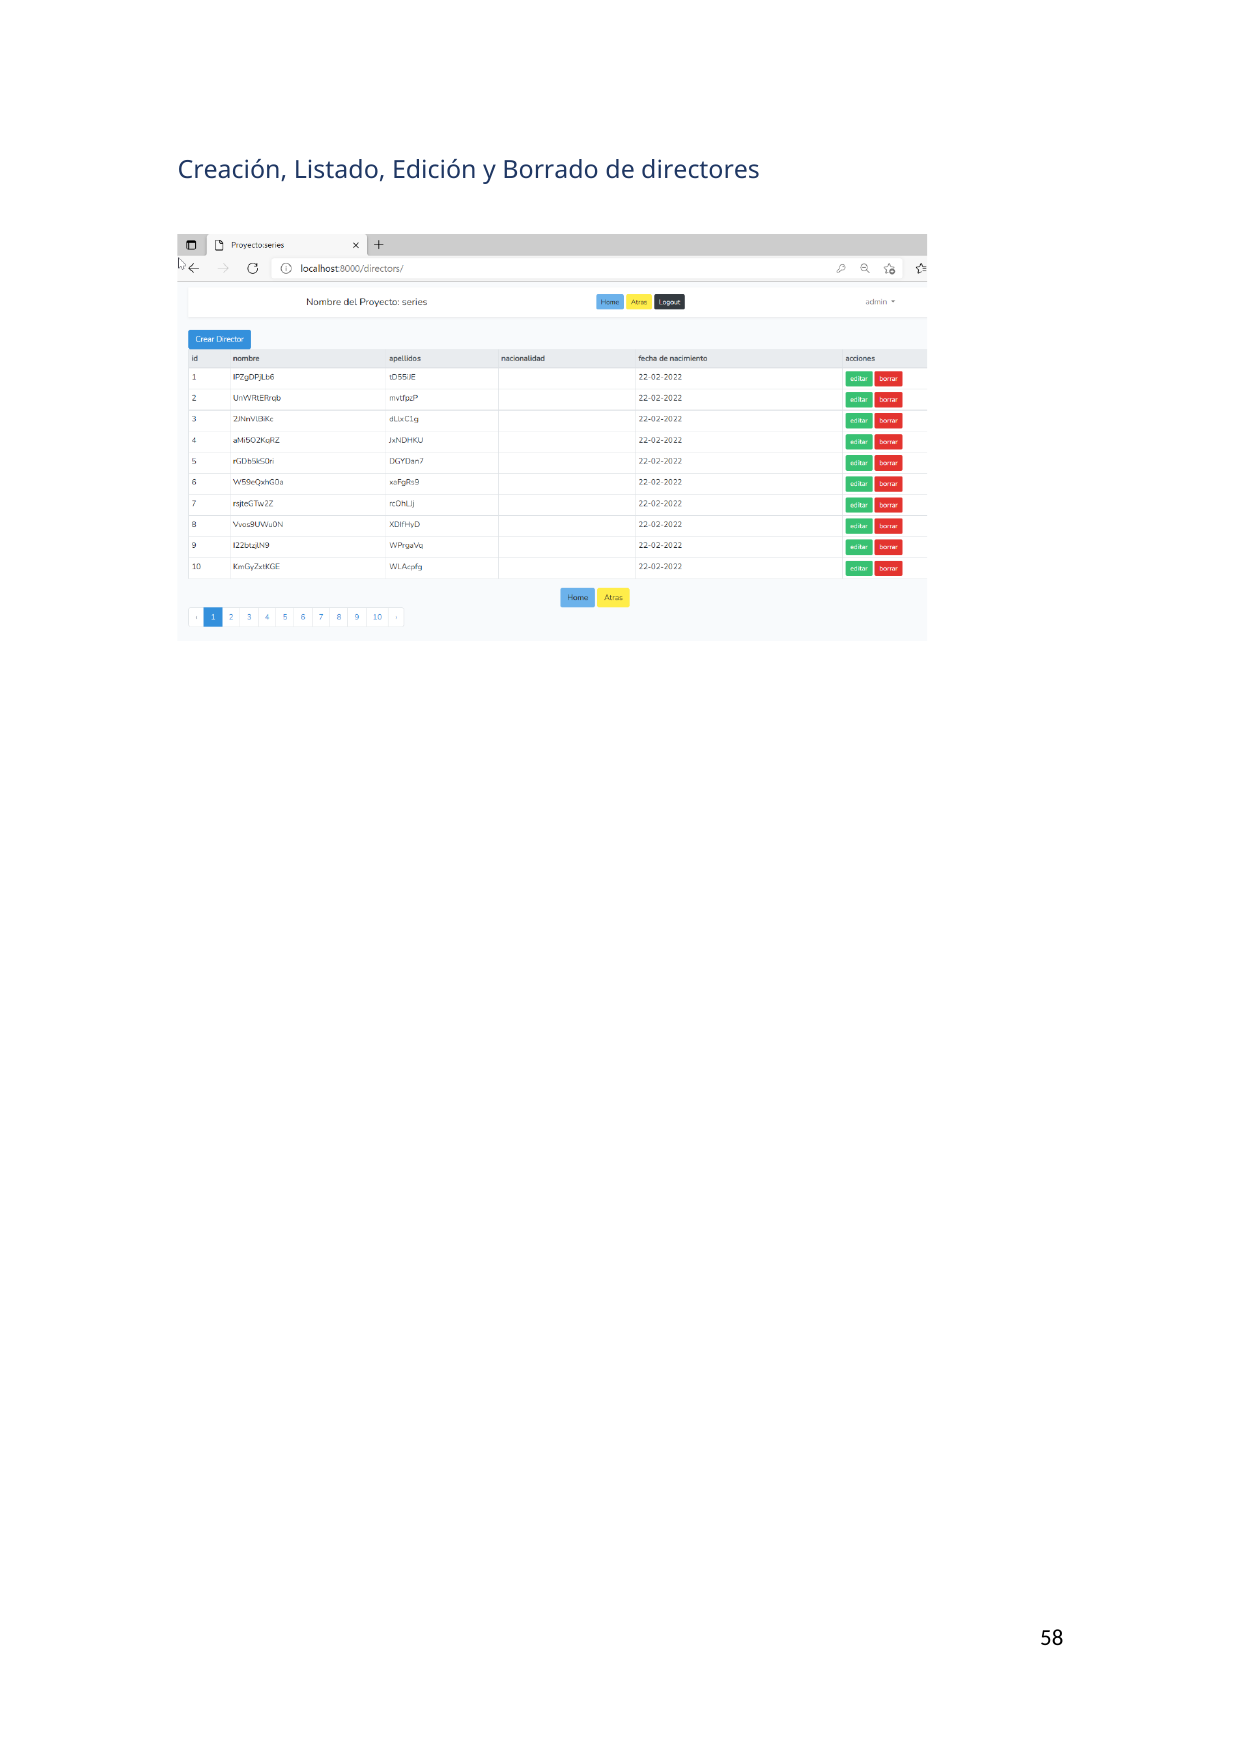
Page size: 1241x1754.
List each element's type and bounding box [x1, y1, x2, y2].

picture [177, 234, 928, 641]
